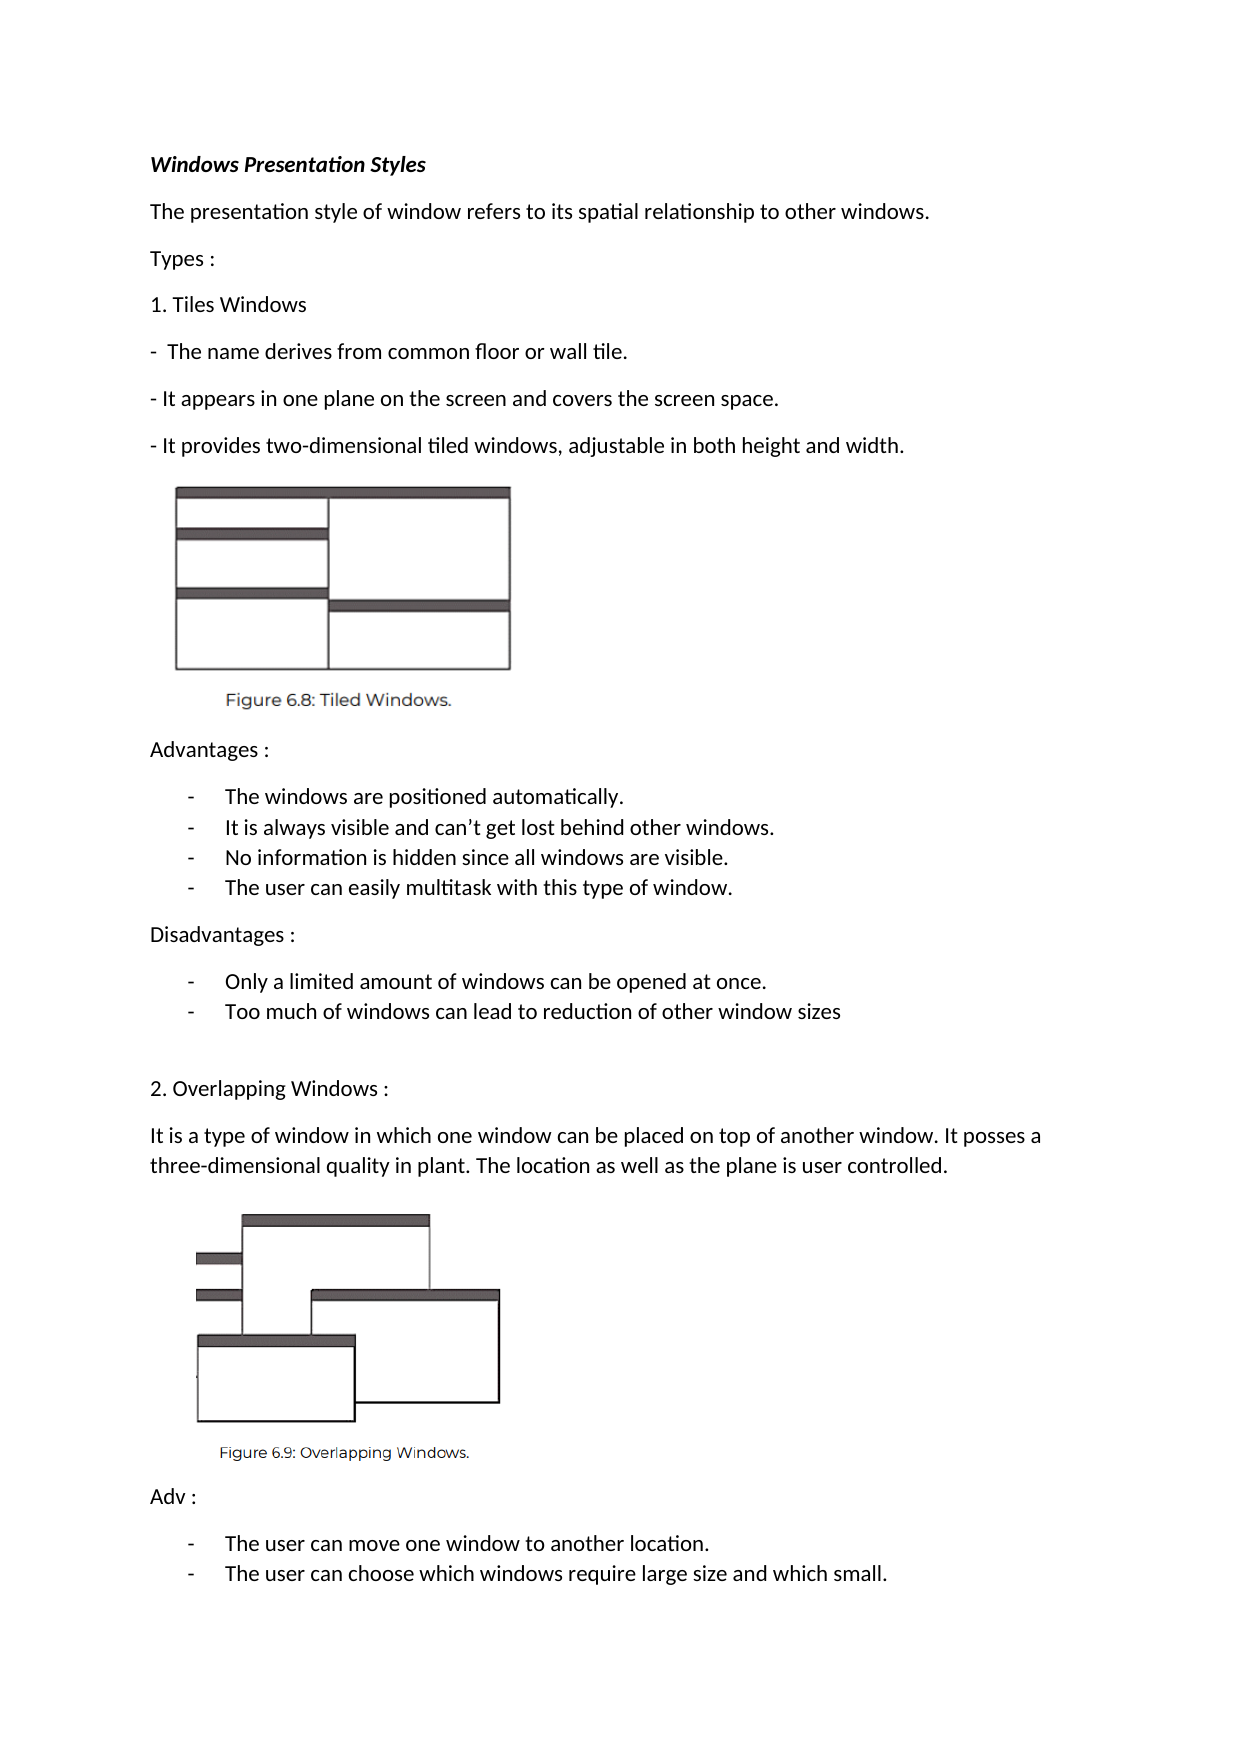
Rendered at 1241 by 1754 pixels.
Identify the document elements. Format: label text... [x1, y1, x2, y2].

text Advantages : [150, 736, 1090, 763]
picture [150, 478, 569, 717]
text The presentation style of window refers to its spatial relationship to other windows. [150, 197, 1090, 225]
list No information is hidden since all windows are visible. [187, 843, 1090, 871]
text - It provides two-dimensional tiled windows, adjustable in both height and width. [150, 431, 1090, 459]
text - The name derives from common floor or wall tile. [150, 337, 1090, 366]
list The windows are positioned automatically. [187, 782, 1090, 810]
text 2. Overlapping Windows : [150, 1074, 1090, 1102]
text Windows Presentation Styles [150, 150, 1090, 178]
list The user can easily multitask with this type of window. [187, 873, 1090, 901]
text 1. Tiles Windows [150, 291, 1090, 319]
list It is always visible and can’t get lost behind other windows. [187, 813, 1090, 841]
list Only a limited amount of windows can be opened at once. [187, 967, 1090, 995]
text Adv : [150, 1482, 1090, 1510]
list The user can choose which windows require large size and which small. [187, 1559, 1090, 1587]
picture [150, 1198, 539, 1464]
text Types : [150, 244, 1090, 272]
list The user can move one window to another location. [187, 1529, 1090, 1557]
text It is a type of window in which one window can be placed on top of another window. It posses a three-dimensional quality in plant. The location as well as the plane is user controlled. [150, 1121, 1090, 1179]
list Too much of windows can lead to reduction of other window sizes [187, 997, 1090, 1025]
text Disadvantages : [150, 920, 1090, 948]
text - It appears in one plane on the screen and covers the screen space. [150, 384, 1090, 412]
